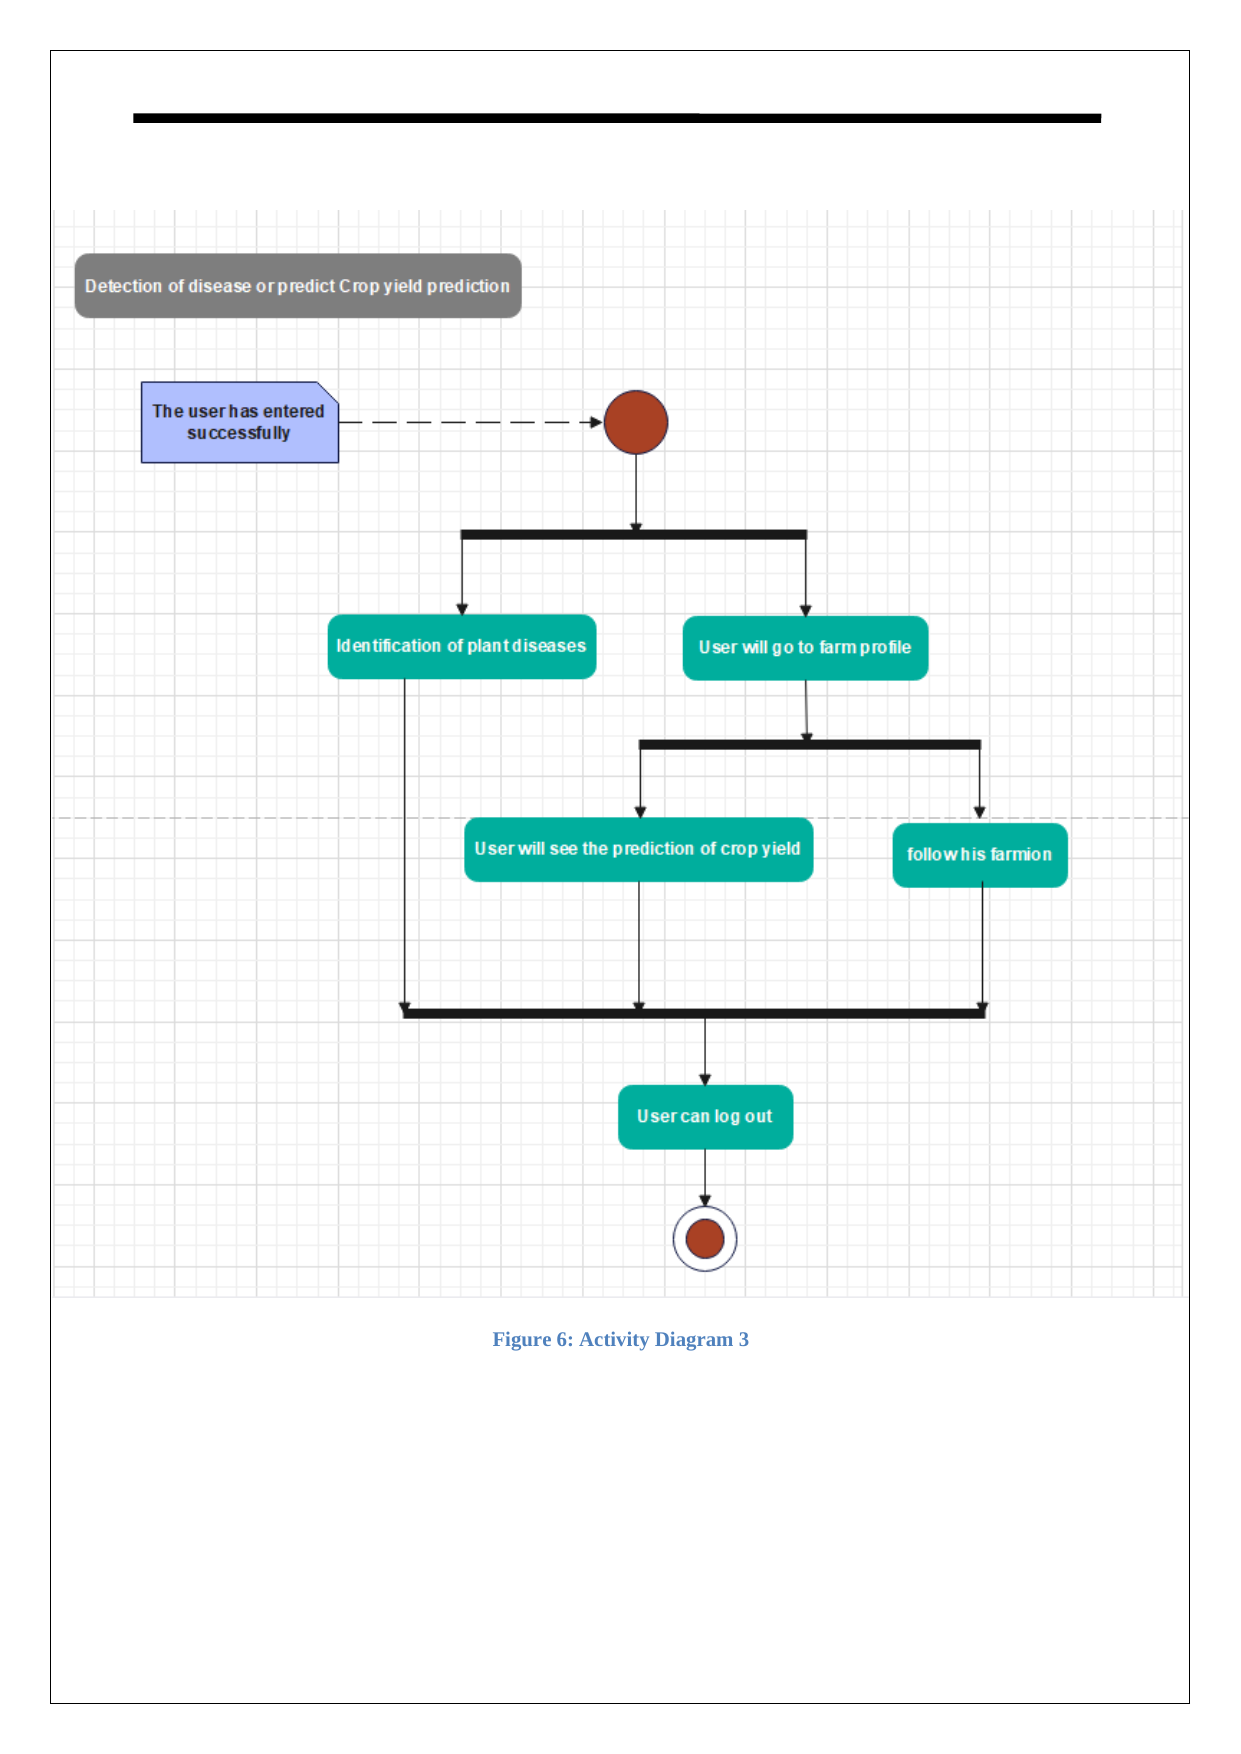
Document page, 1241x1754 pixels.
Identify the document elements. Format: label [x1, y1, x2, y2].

picture [52, 210, 1189, 1298]
